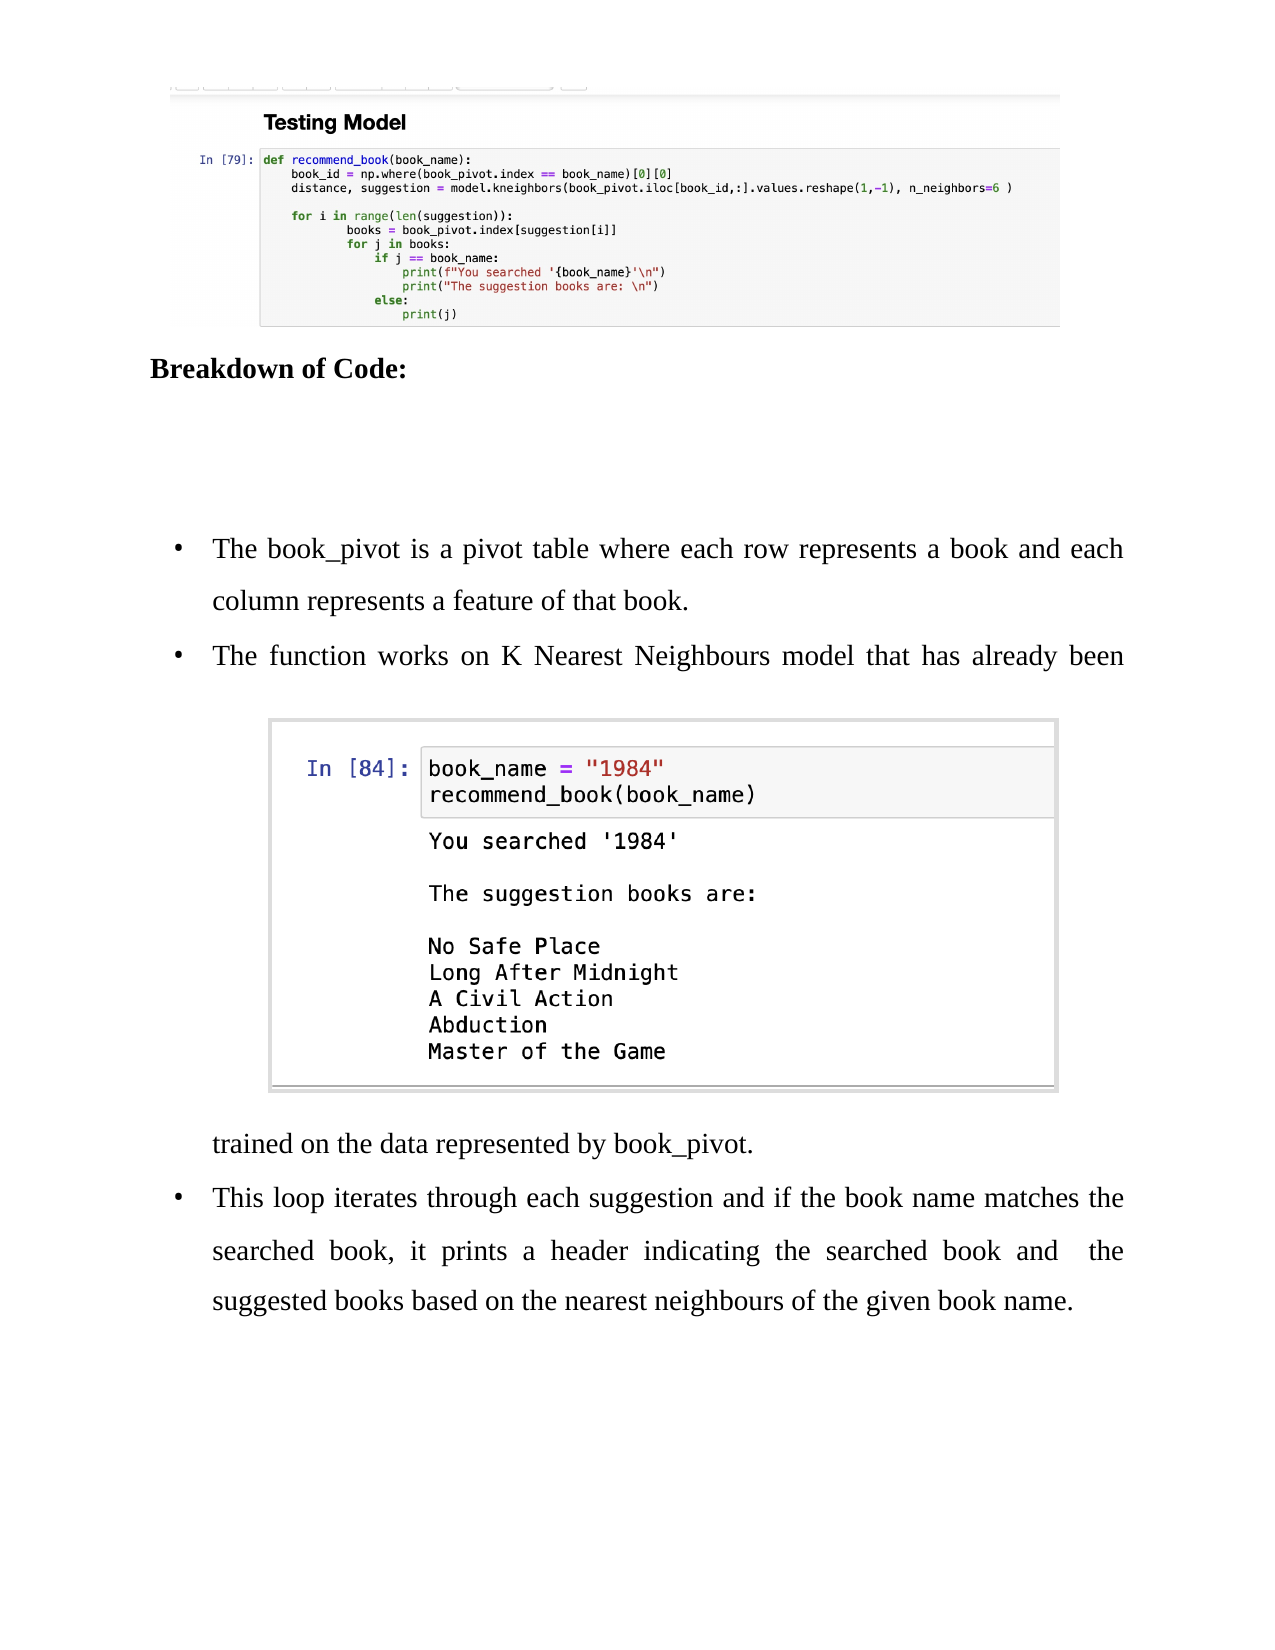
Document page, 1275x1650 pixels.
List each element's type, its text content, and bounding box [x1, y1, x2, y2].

title Breakdown of Code: [150, 150, 1125, 385]
list This loop iterates through each suggestion and if the book name matches the searched book, it prints a header indicating the searched book and the suggested books based on the nearest neighbours of the given book name. [173, 1252, 1125, 1392]
picture [272, 764, 1054, 1131]
list The book_pivot is a pivot table where each row represents a book and each column represents a feature of that book. [173, 527, 1125, 617]
picture [170, 87, 1060, 327]
